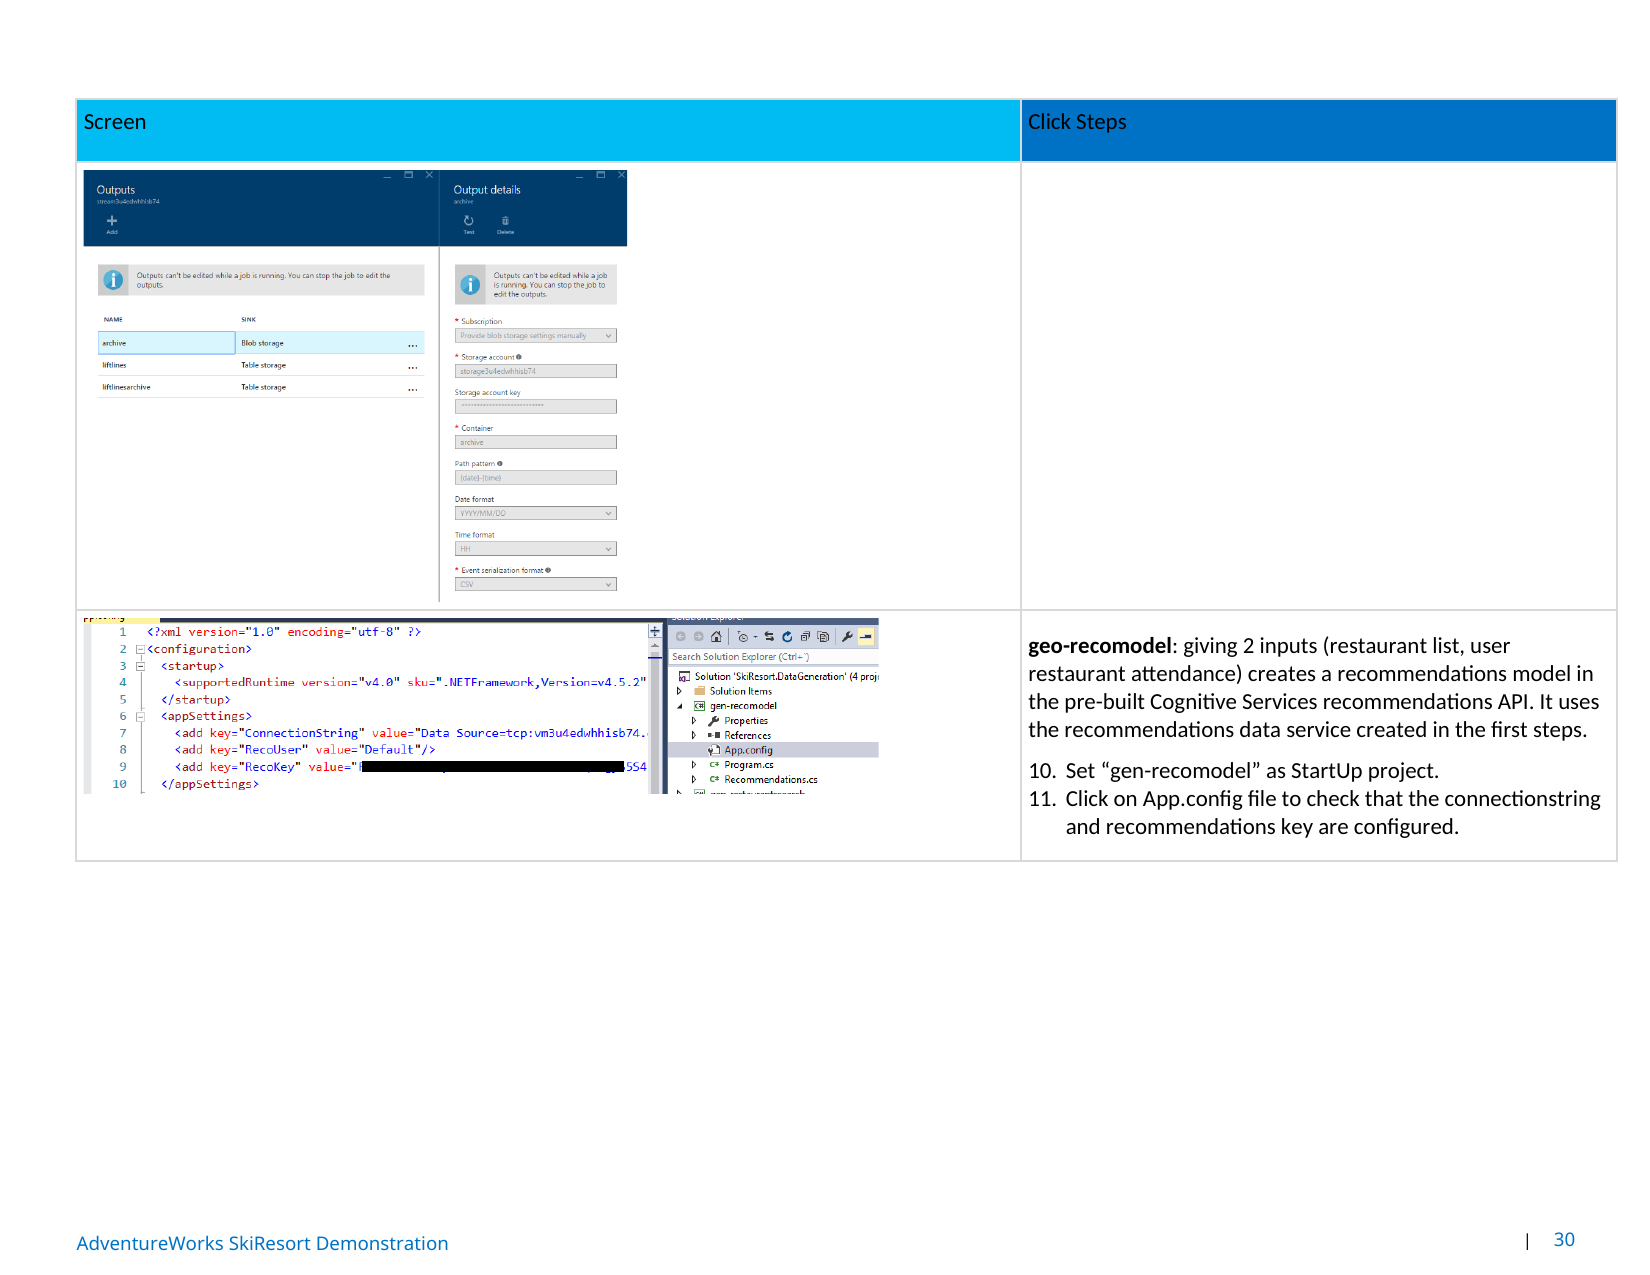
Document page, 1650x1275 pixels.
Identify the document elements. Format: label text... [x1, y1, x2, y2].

table_header Click Steps [1022, 100, 1616, 161]
table_cell [77, 163, 1020, 609]
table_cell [1022, 163, 1616, 609]
picture [83, 170, 628, 602]
table_header Screen [77, 100, 1020, 161]
table_cell [77, 611, 1020, 860]
table_cell geo-recomodel: giving 2 inputs (restaurant list, user restaurant attendance) creates a recommendations model in the pre-built Cognitive Services recommendations API. It uses the recommendations data service created in the first steps. Set “gen-recomodel” as StartUp project. Click on App.config file to check that the connectionstring and recommendations key are configured. [1022, 611, 1616, 860]
picture [83, 618, 879, 794]
